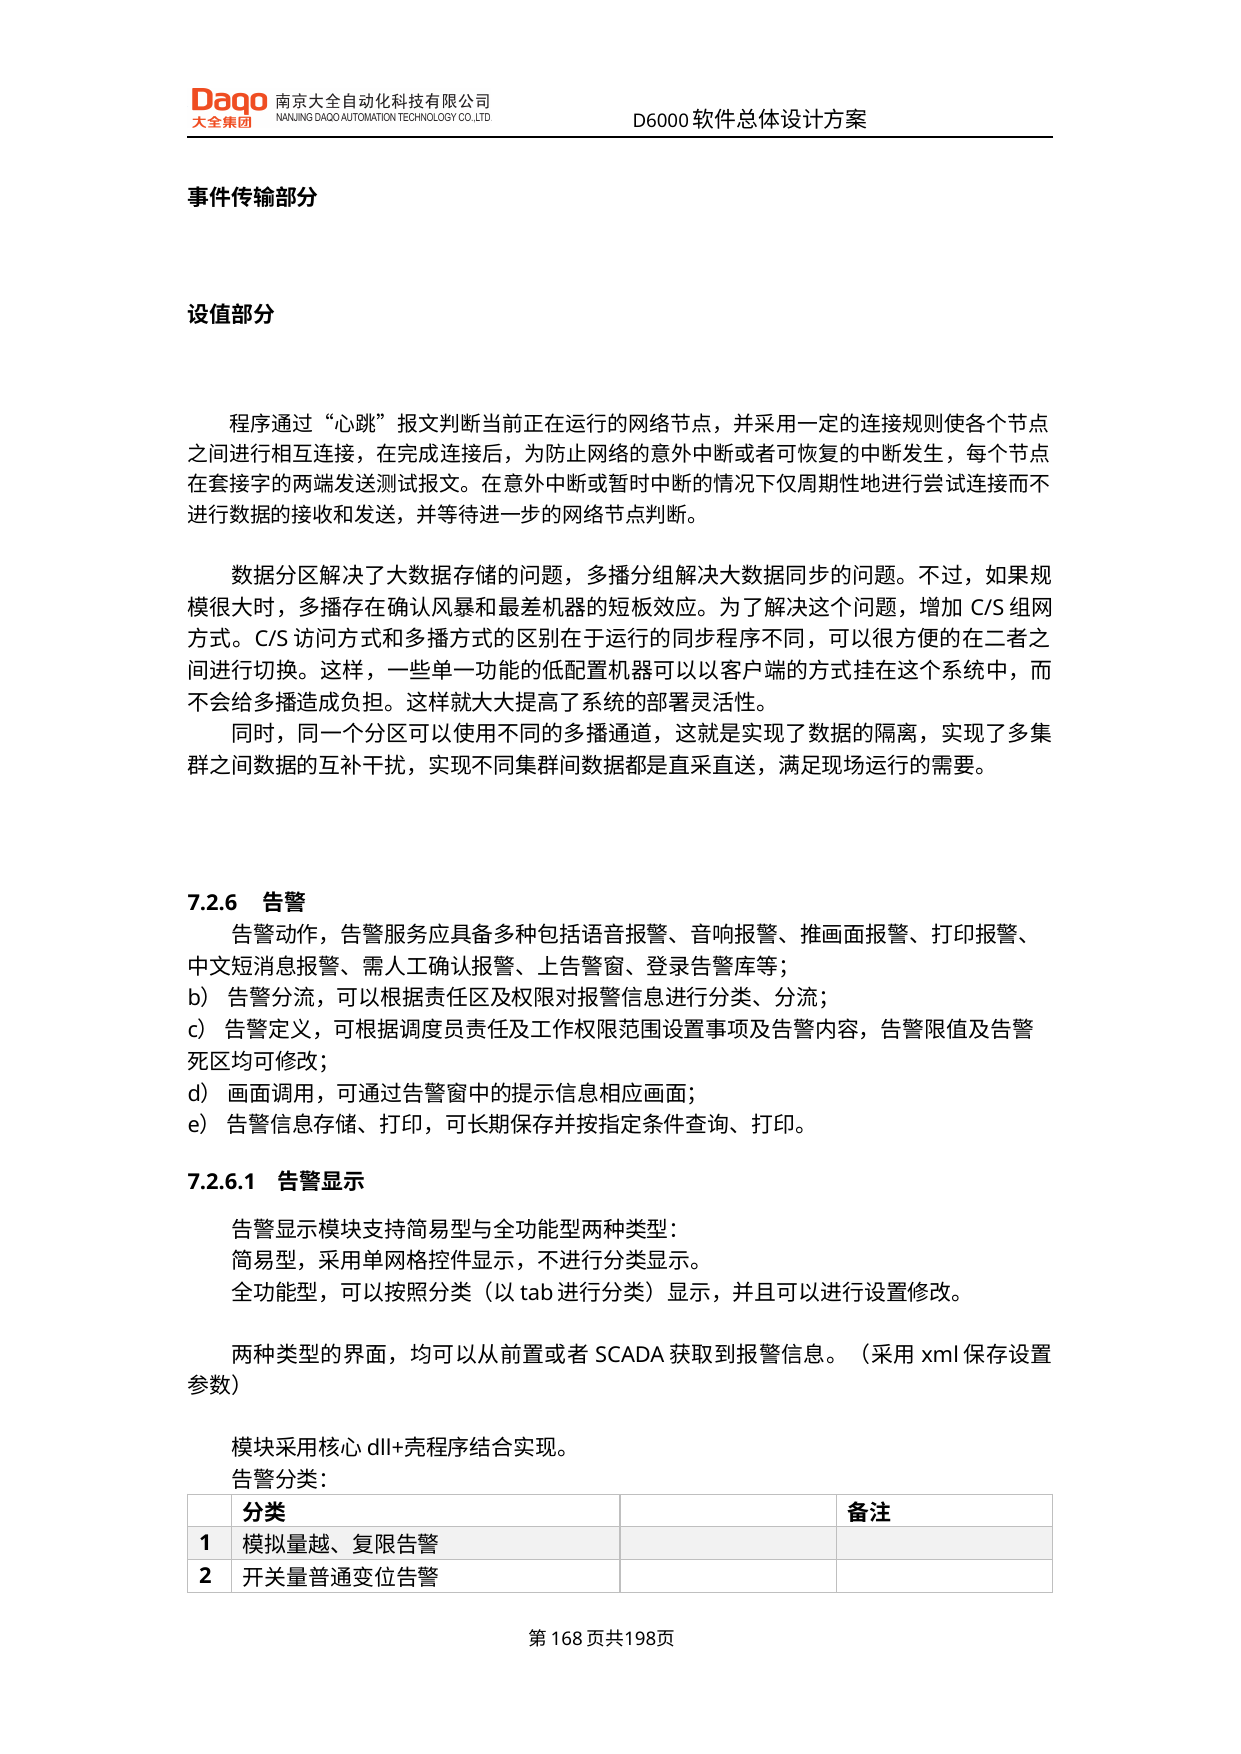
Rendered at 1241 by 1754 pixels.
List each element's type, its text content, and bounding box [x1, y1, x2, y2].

subtitle 告警显示 [187, 1164, 1053, 1196]
text 两种类型的界面，均可以从前置或者SCADA获取到报警信息。（采用xml保存设置参数） [187, 1337, 1053, 1400]
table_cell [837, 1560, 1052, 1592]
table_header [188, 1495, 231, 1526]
text b） 告警分流，可以根据责任区及权限对报警信息进行分类、分流； [187, 980, 1053, 1012]
text 告警动作，告警服务应具备多种包括语音报警、音响报警、推画面报警、打印报警、中文短消息报警、需人工确认报警、上告警窗、登录告警库等； [187, 917, 1053, 980]
text 数据分区解决了大数据存储的问题，多播分组解决大数据同步的问题。不过，如果规模很大时，多播存在确认风暴和最差机器的短板效应。为了解决这个问题，增加C/S组网方式。C/S访问方式和多播方式的区别在于运行的同步程序不同，可以很方便的在二者之间进行切换。这样，一些单一功能的低配置机器可以以客户端的方式挂在这个系统中，而不会给多播造成负担。这样就大大提高了系统的部署灵活性。 [187, 558, 1053, 716]
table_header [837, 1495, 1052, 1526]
text 事件传输部分 [187, 180, 1053, 211]
text 告警显示模块支持简易型与全功能型两种类型： [187, 1212, 1053, 1243]
text 设值部分 [187, 297, 1053, 328]
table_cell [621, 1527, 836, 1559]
text e） 告警信息存储、打印，可长期保存并按指定条件查询、打印。 [187, 1107, 1053, 1139]
text c） 告警定义，可根据调度员责任及工作权限范围设置事项及告警内容，告警限值及告警死区均可修改； [187, 1012, 1053, 1076]
picture [187, 88, 492, 128]
subtitle 告警 [187, 885, 1053, 917]
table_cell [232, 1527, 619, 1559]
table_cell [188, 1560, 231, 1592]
text 简易型，采用单网格控件显示，不进行分类显示。 [187, 1243, 1053, 1275]
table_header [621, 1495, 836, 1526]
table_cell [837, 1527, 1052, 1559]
text 程序通过“心跳”报文判断当前正在运行的网络节点，并采用一定的连接规则使各个节点之间进行相互连接，在完成连接后，为防止网络的意外中断或者可恢复的中断发生，每个节点在套接字的两端发送测试报文。在意外中断或暂时中断的情况下仅周期性地进行尝试连接而不进行数据的接收和发送，并等待进一步的网络节点判断。 [187, 407, 1053, 528]
text 模块采用核心dll+壳程序结合实现。 [187, 1430, 1053, 1462]
text 全功能型，可以按照分类（以tab进行分类）显示，并且可以进行设置修改。 [187, 1275, 1053, 1307]
text 告警分类： [187, 1462, 1053, 1493]
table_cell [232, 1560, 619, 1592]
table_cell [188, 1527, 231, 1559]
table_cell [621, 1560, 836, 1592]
text 同时，同一个分区可以使用不同的多播通道，这就是实现了数据的隔离，实现了多集群之间数据的互补干扰，实现不同集群间数据都是直采直送，满足现场运行的需要。 [187, 716, 1053, 780]
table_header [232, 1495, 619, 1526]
text d） 画面调用，可通过告警窗中的提示信息相应画面； [187, 1076, 1053, 1107]
